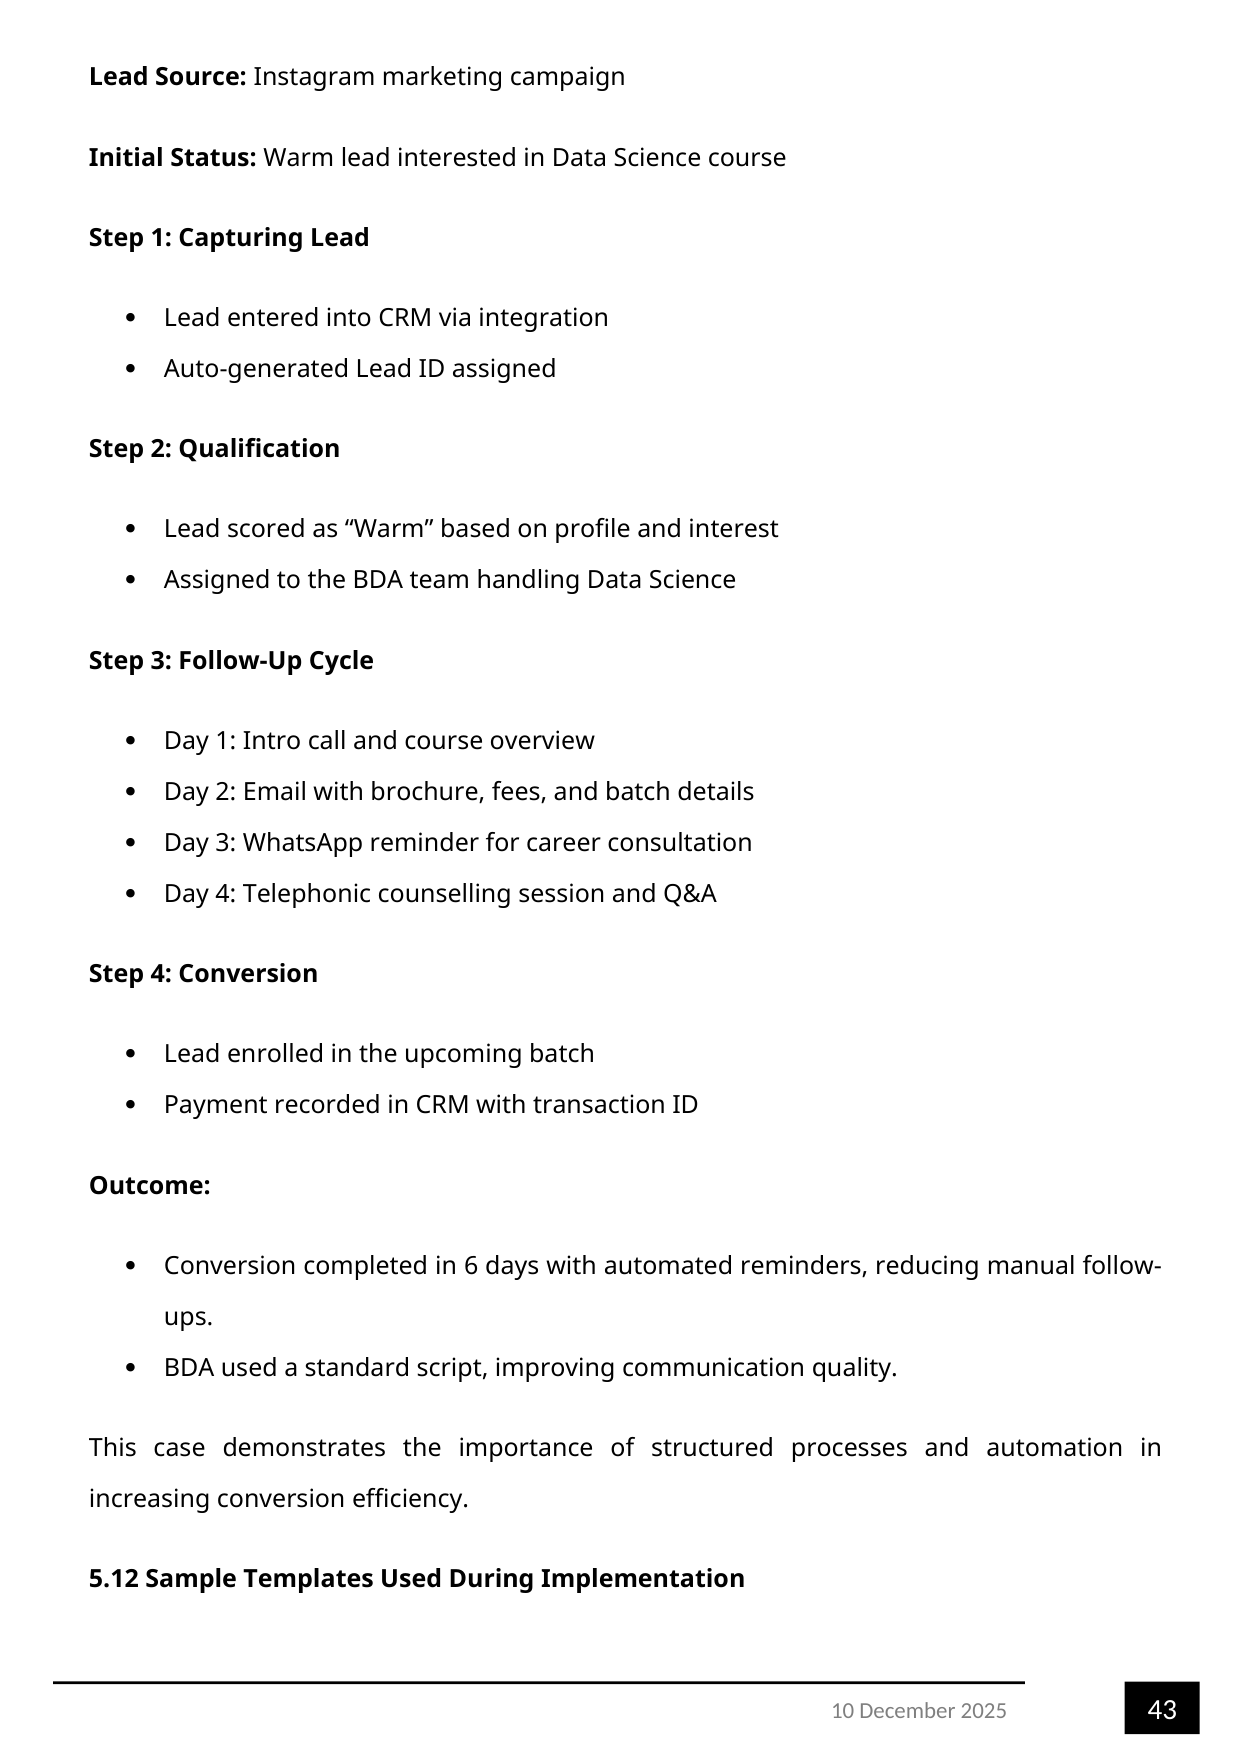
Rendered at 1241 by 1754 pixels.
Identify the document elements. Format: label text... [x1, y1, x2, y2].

list Lead scored as “Warm” based on profile and interest [126, 511, 1163, 545]
text 5.12 Sample Templates Used During Implementation [89, 1561, 1163, 1595]
text This case demonstrates the importance of structured processes and automation in increasing conversion efficiency. [89, 1430, 1163, 1515]
text Step 4: Conversion [89, 956, 1163, 990]
list Day 1: Intro call and course overview [126, 723, 1163, 757]
list BDA used a standard script, improving communication quality. [126, 1350, 1163, 1384]
list Day 2: Email with brochure, fees, and batch details [126, 774, 1163, 808]
list Auto-generated Lead ID assigned [126, 351, 1163, 385]
text Step 2: Qualification [89, 431, 1163, 465]
list Conversion completed in 6 days with automated reminders, reducing manual follow-ups. [126, 1248, 1163, 1333]
text Outcome: [89, 1167, 1163, 1201]
text Step 3: Follow-Up Cycle [89, 642, 1163, 676]
text Lead Source: Instagram marketing campaign [89, 59, 1163, 93]
list Day 3: WhatsApp reminder for career consultation [126, 825, 1163, 859]
text Initial Status: Warm lead interested in Data Science course [89, 139, 1163, 173]
list Lead enrolled in the upcoming batch [126, 1036, 1163, 1070]
text Step 1: Capturing Lead [89, 219, 1163, 253]
list Day 4: Telephonic counselling session and Q&A [126, 876, 1163, 910]
list Lead entered into CRM via integration [126, 300, 1163, 334]
list Payment recorded in CRM with transaction ID [126, 1087, 1163, 1121]
list Assigned to the BDA team handling Data Science [126, 562, 1163, 596]
